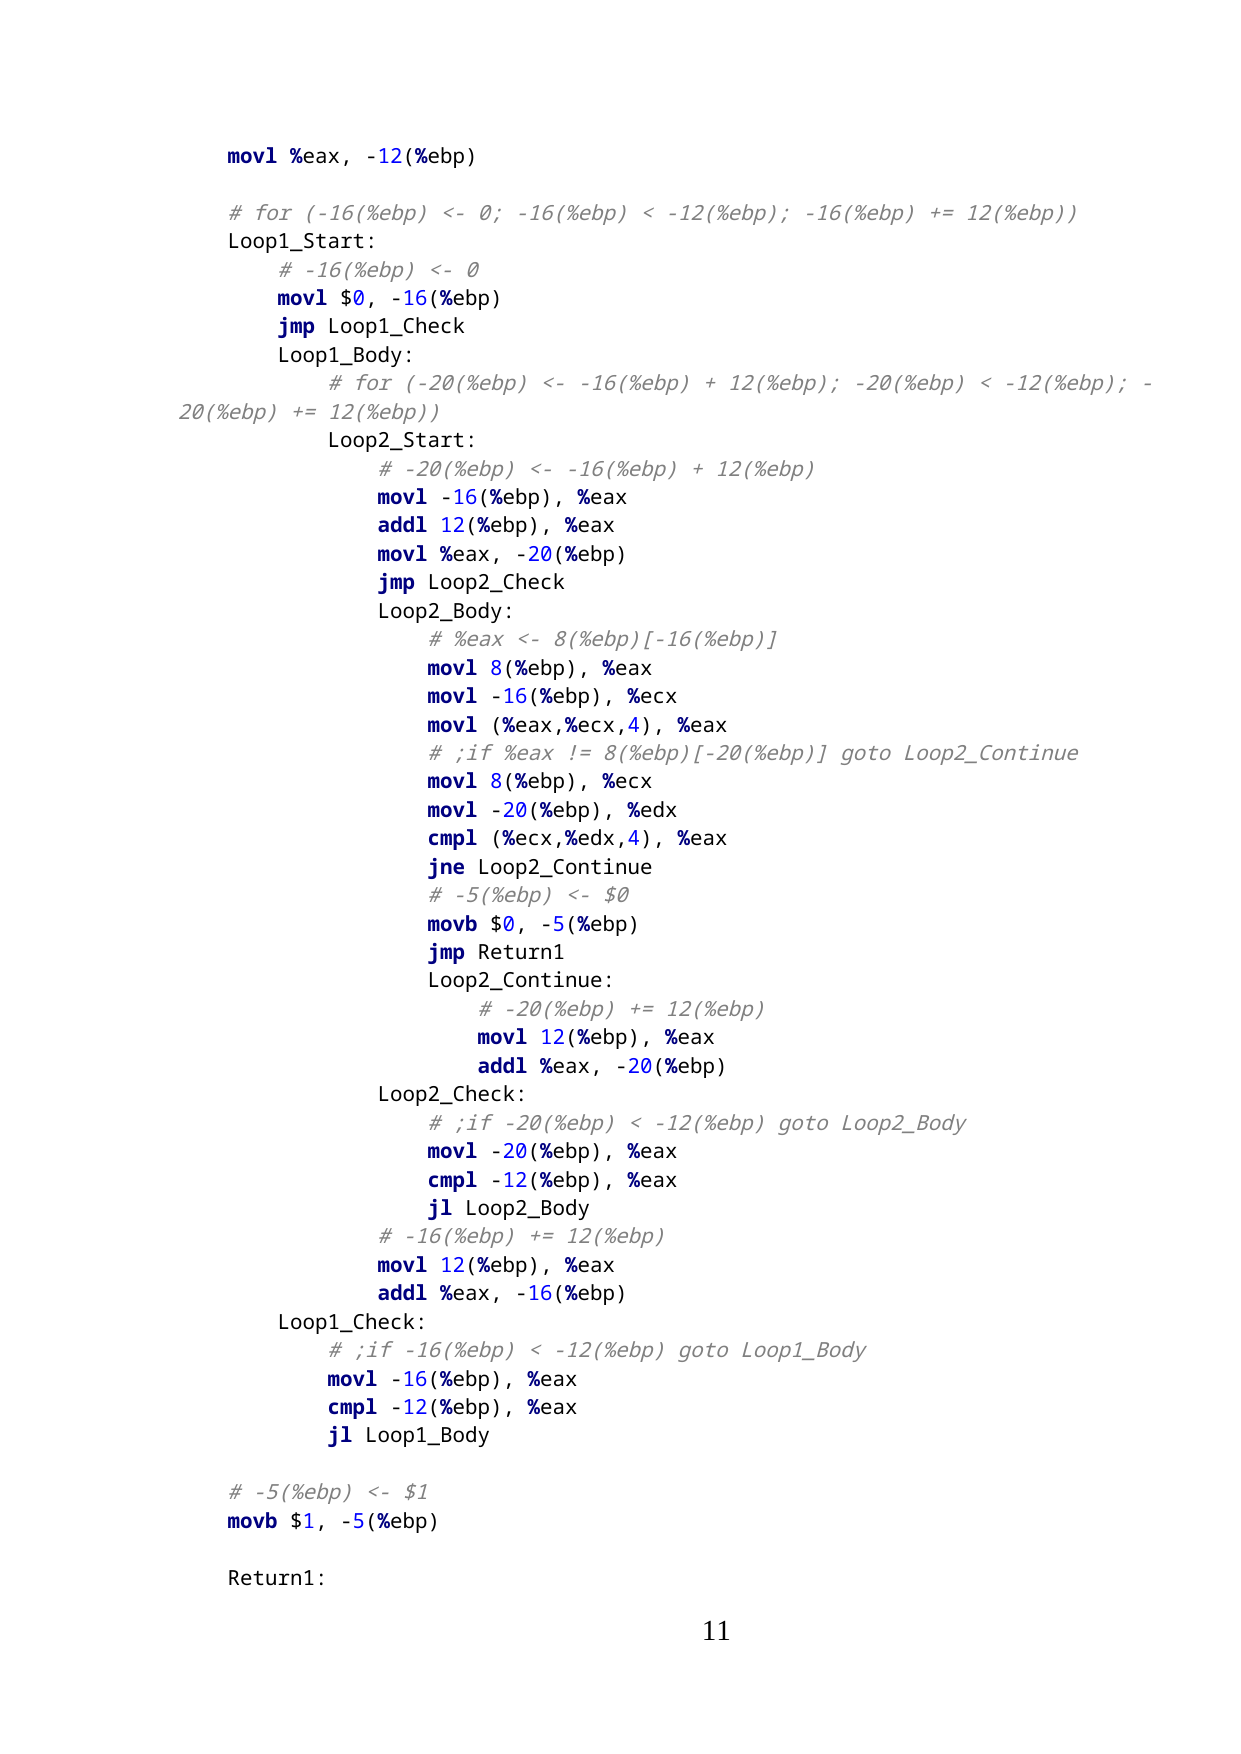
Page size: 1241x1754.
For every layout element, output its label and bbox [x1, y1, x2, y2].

text [177, 141, 1181, 1591]
